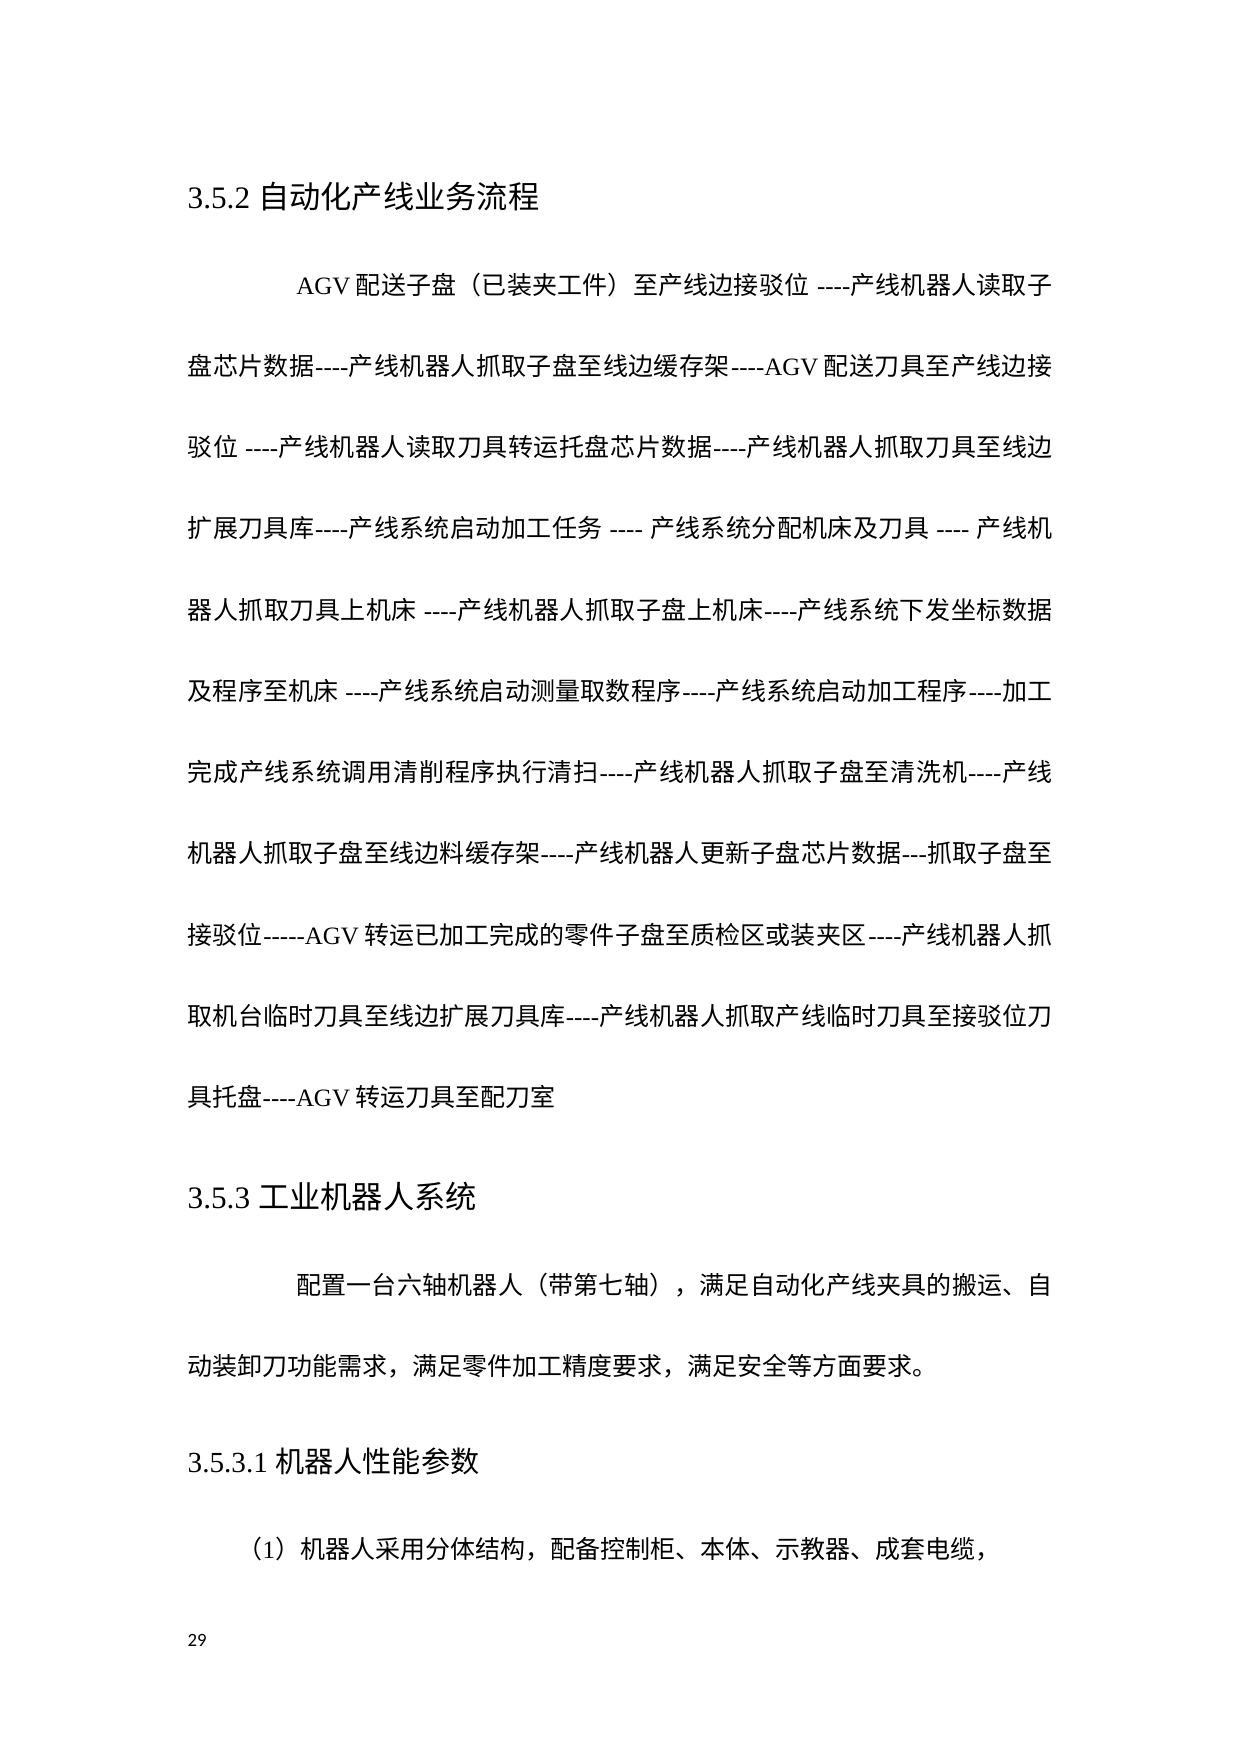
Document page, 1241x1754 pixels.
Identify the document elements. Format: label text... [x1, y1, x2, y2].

list 机器人采用分体结构，配备控制柜、本体、示教器、成套电缆， [187, 1515, 1053, 1580]
text 配置一台六轴机器人（带第七轴），满足自动化产线夹具的搬运、自动装卸刀功能需求，满足零件加工精度要求，满足安全等方面要求。 [187, 1251, 1053, 1397]
subtitle 机器人性能参数 [187, 1427, 1053, 1492]
subtitle 工业机器人系统 [187, 1162, 1053, 1227]
text AGV配送子盘（已装夹工件）至产线边接驳位 ----产线机器人读取子盘芯片数据----产线机器人抓取子盘至线边缓存架----AGV配送刀具至产线边接驳位 ----产线机器人读取刀具转运托盘芯片数据----产线机器人抓取刀具至线边扩展刀具库----产线系统启动加工任务 ---- 产线系统分配机床及刀具 ---- 产线机器人抓取刀具上机床 ----产线机器人抓取子盘上机床----产线系统下发坐标数据及程序至机床 ----产线系统启动测量取数程序----产线系统启动加工程序----加工完成产线系统调用清削程序执行清扫----产线机器人抓取子盘至清洗机----产线机器人抓取子盘至线边料缓存架----产线机器人更新子盘芯片数据---抓取子盘至接驳位-----AGV转运已加工完成的零件子盘至质检区或装夹区----产线机器人抓取机台临时刀具至线边扩展刀具库----产线机器人抓取产线临时刀具至接驳位刀具托盘----AGV转运刀具至配刀室 [187, 251, 1053, 1128]
subtitle 自动化产线业务流程 [187, 162, 1053, 227]
